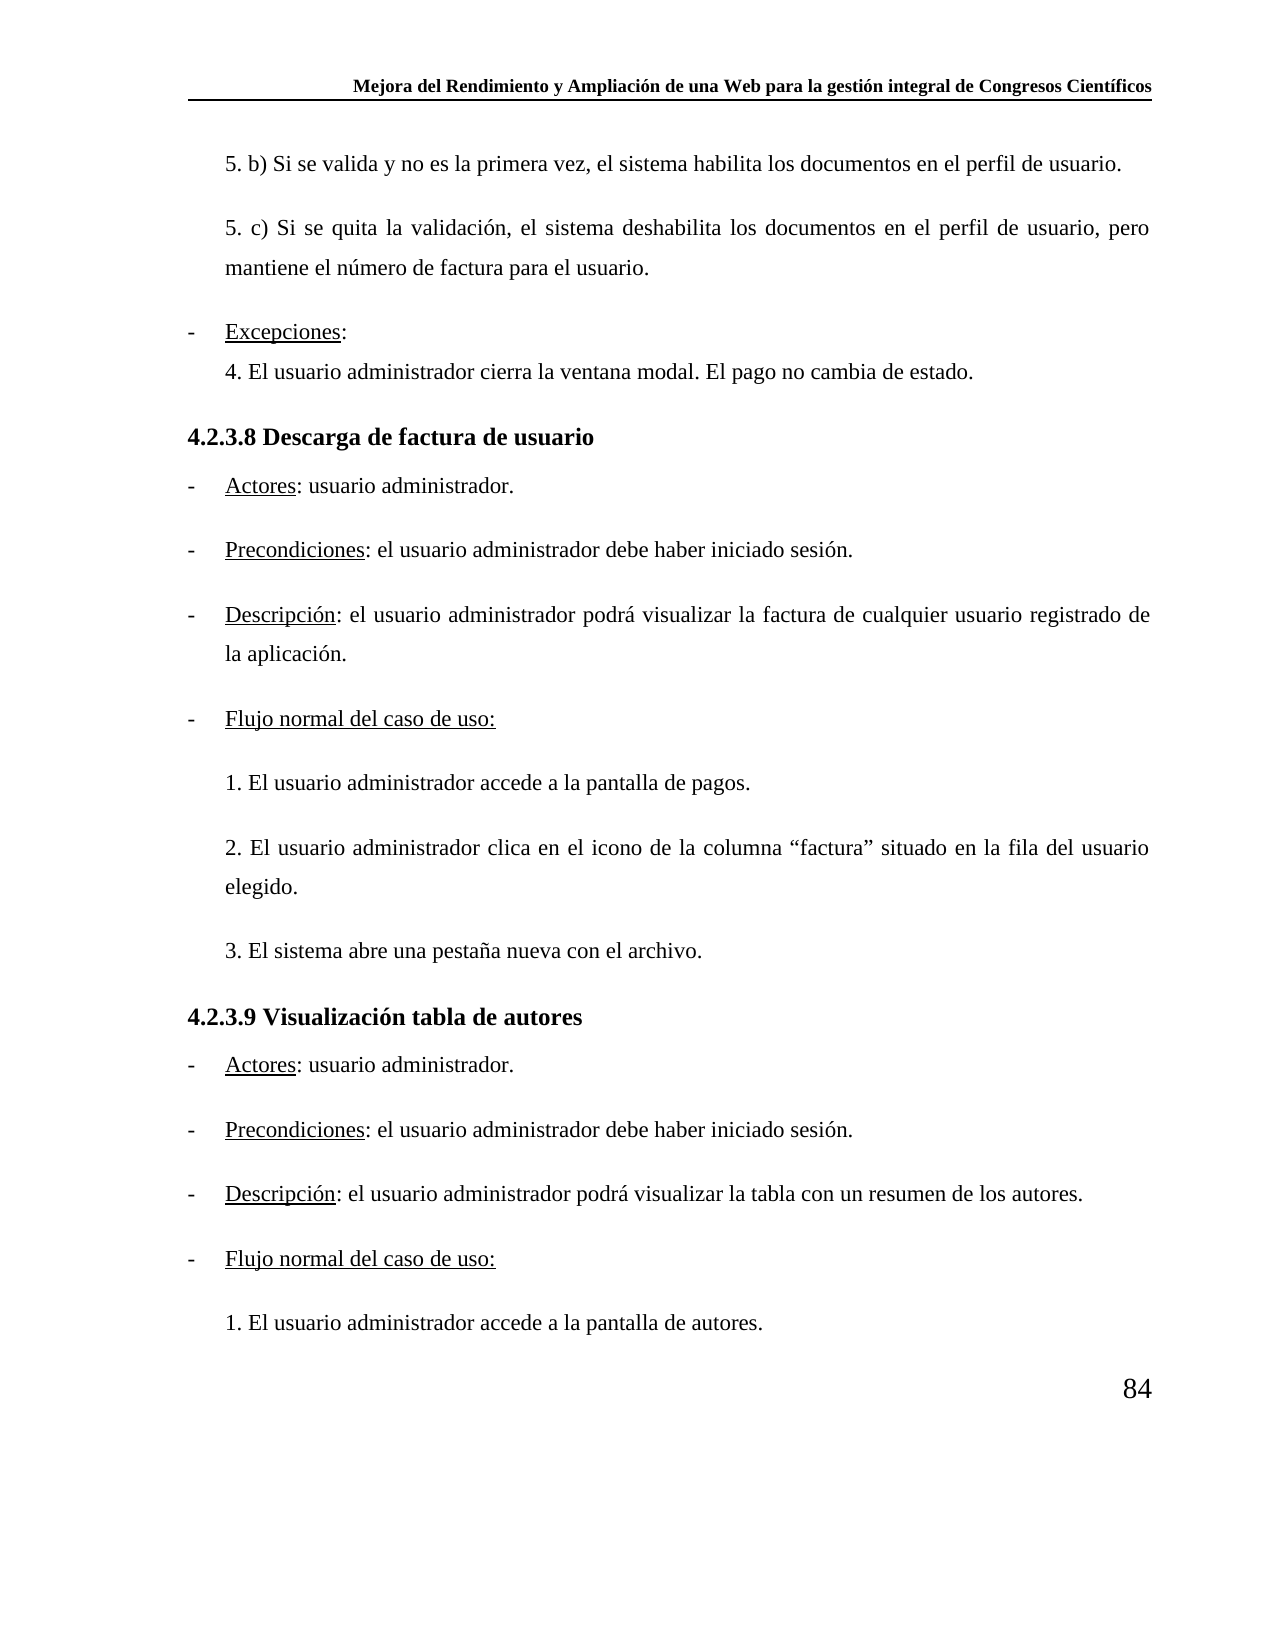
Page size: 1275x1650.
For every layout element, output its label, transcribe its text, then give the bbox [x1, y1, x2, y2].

text 5. b) Si se valida y no es la primera vez, el sistema habilita los documentos en el perfil de usuario. [225, 150, 1152, 176]
list Flujo normal del caso de uso: [187, 705, 1152, 731]
list Descripción: el usuario administrador podrá visualizar la factura de cualquier usuario registrado de la aplicación. [187, 601, 1152, 667]
list Excepciones: 4. El usuario administrador cierra la ventana modal. El pago no cambia de estado. [187, 318, 1152, 384]
subtitle 4.2.3.9 Visualización tabla de autores [187, 1002, 1152, 1031]
subtitle 4.2.3.8 Descarga de factura de usuario [187, 422, 1152, 451]
text 5. c) Si se quita la validación, el sistema deshabilita los documentos en el perfil de usuario, pero mantiene el número de factura para el usuario. [225, 214, 1152, 280]
list Flujo normal del caso de uso: [187, 1245, 1152, 1271]
list Precondiciones: el usuario administrador debe haber iniciado sesión. [187, 1116, 1152, 1142]
list Actores: usuario administrador. [187, 472, 1152, 498]
text 3. El sistema abre una pestaña nueva con el archivo. [225, 938, 1152, 964]
list Actores: usuario administrador. [187, 1051, 1152, 1078]
list Precondiciones: el usuario administrador debe haber iniciado sesión. [187, 536, 1152, 563]
text 1. El usuario administrador accede a la pantalla de pagos. [225, 769, 1152, 796]
text 2. El usuario administrador clica en el icono de la columna “factura” situado en la fila del usuario elegido. [225, 834, 1152, 899]
list Descripción: el usuario administrador podrá visualizar la tabla con un resumen de los autores. [187, 1180, 1152, 1207]
text 1. El usuario administrador accede a la pantalla de autores. [225, 1309, 1152, 1336]
